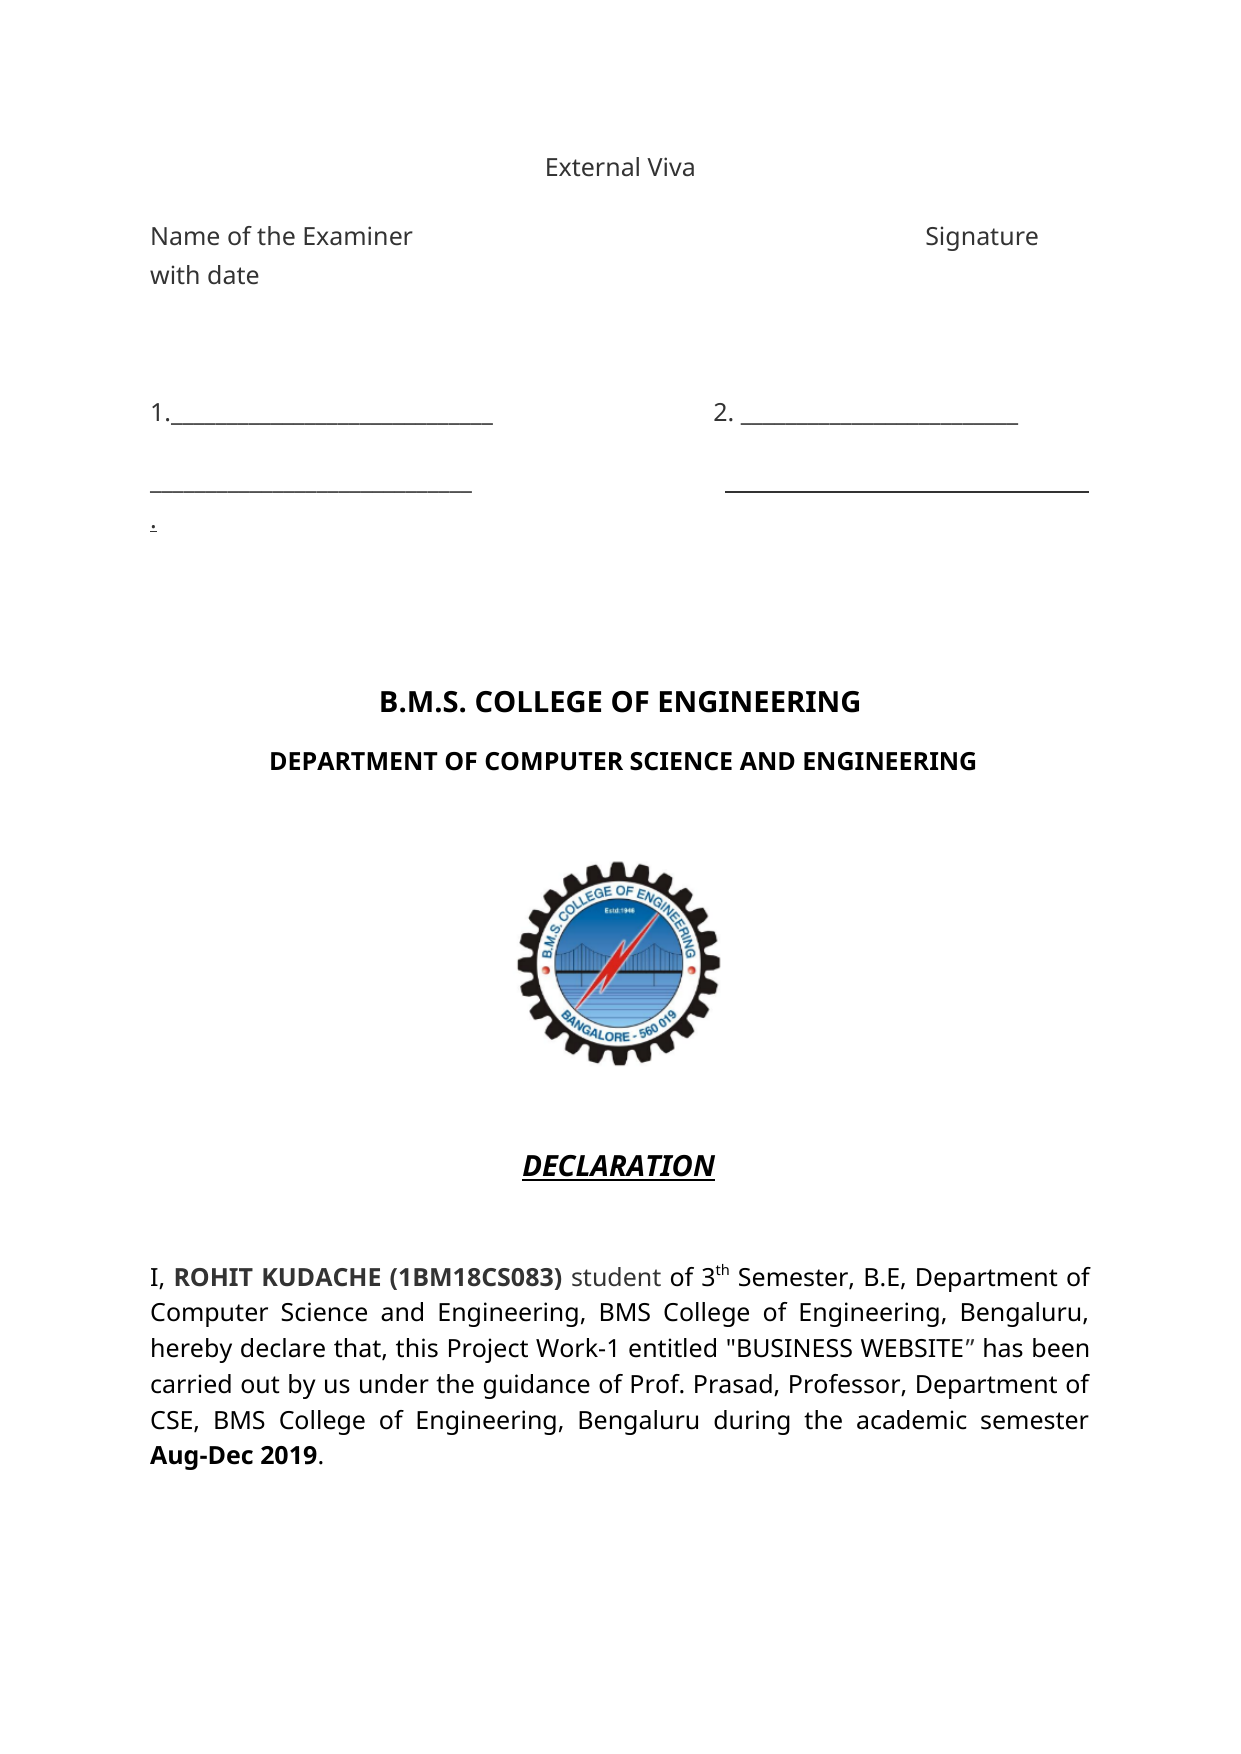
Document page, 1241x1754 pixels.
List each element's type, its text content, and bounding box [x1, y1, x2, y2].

text DECLARATION [150, 1145, 1090, 1185]
text 1._____________________________ 2. _________________________ [150, 394, 1090, 428]
text _____________________________ . [150, 462, 1090, 536]
text Name of the Examiner Signature with date [150, 218, 1090, 292]
text B.M.S. College of EngineerinG [150, 682, 1090, 721]
text External Viva [150, 150, 1090, 184]
text I, ROHIT KUDACHE (1BM18CS083) student of 3th Semester, B.E, Department of Computer Science and Engineering, BMS College of Engineering, Bengaluru, hereby declare that, this Project Work-1 entitled "BUSINESS WEBSITE” has been carried out by us under the guidance of Prof. Prasad, Professor, Department of CSE, BMS College of Engineering, Bengaluru during the academic semester Aug-Dec 2019. [150, 1259, 1090, 1472]
text DEPARTMENT OF COMPUTER SCIENCE AND ENGINEERING [150, 744, 1090, 778]
picture [506, 855, 735, 1073]
